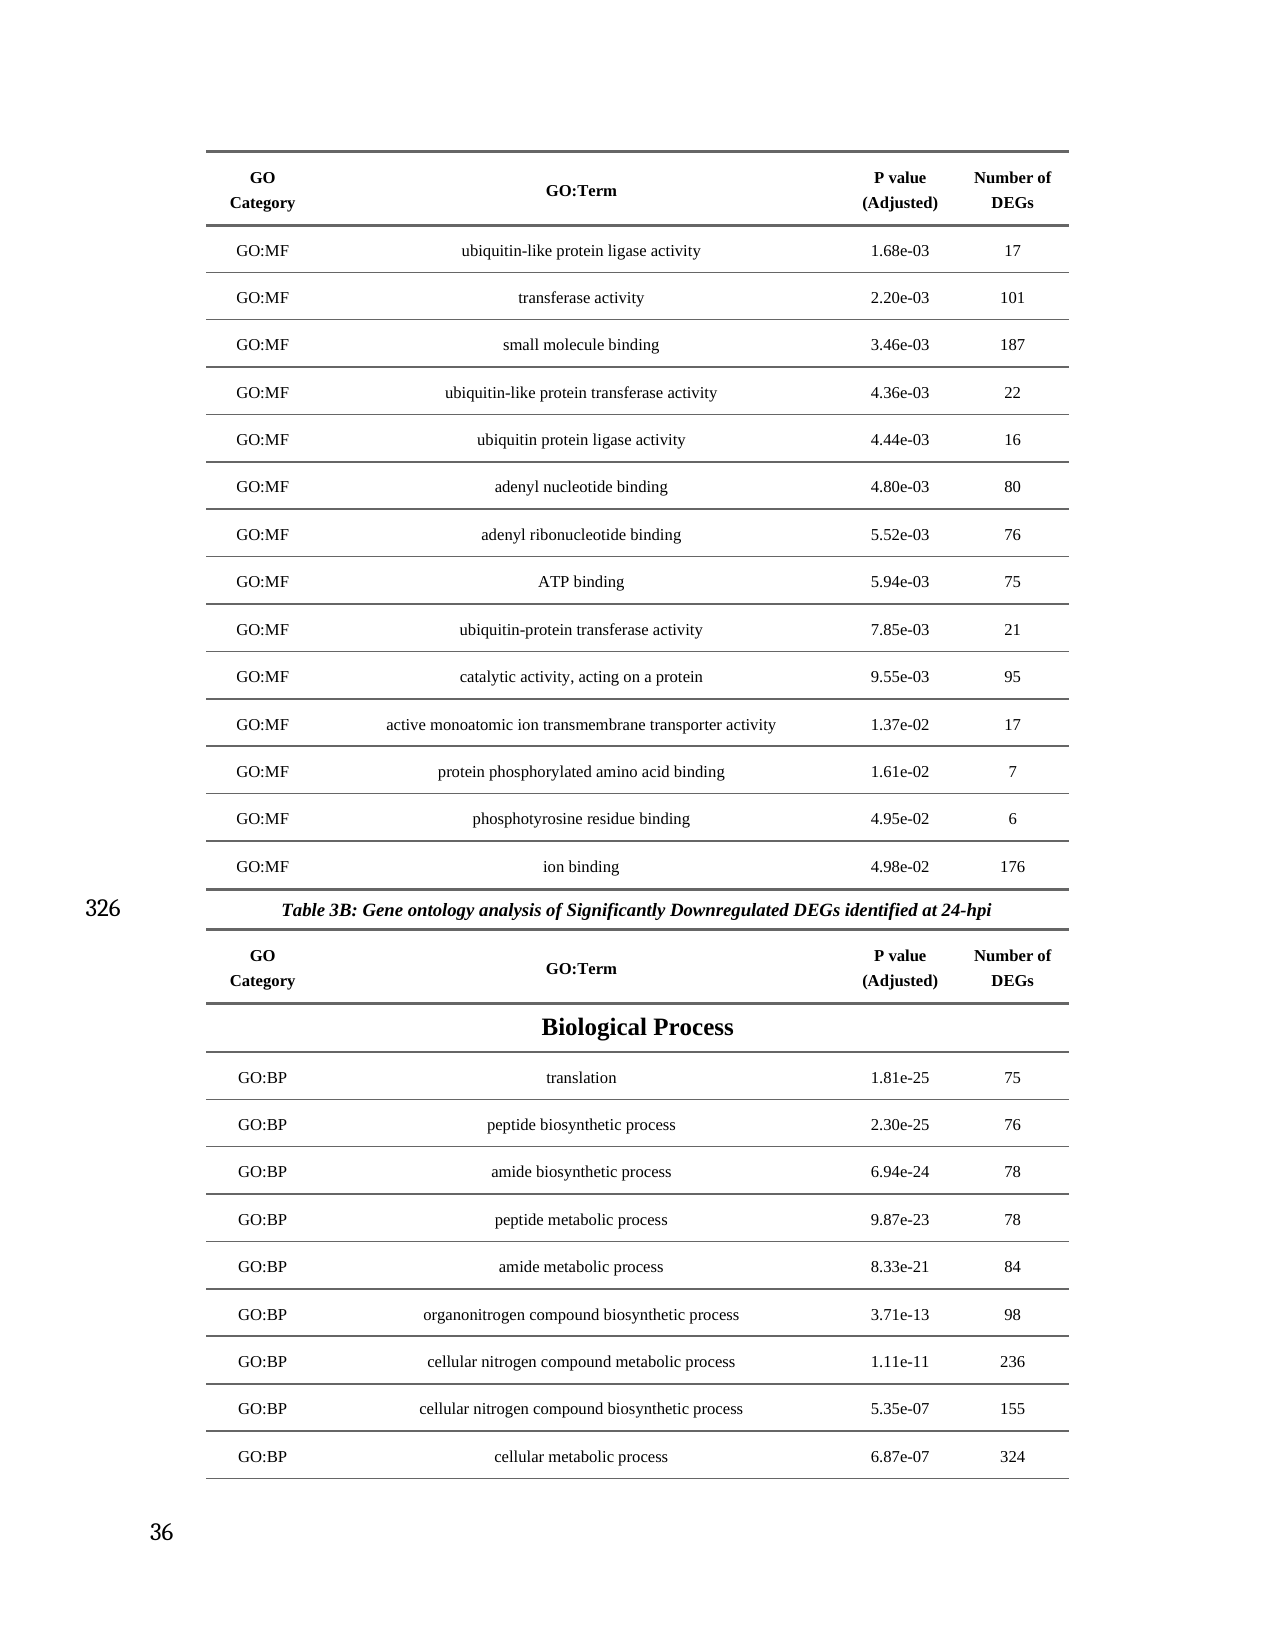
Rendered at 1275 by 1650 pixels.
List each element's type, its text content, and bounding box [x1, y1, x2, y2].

table_cell GO:BP [206, 1147, 319, 1193]
table_header GO Category [206, 931, 319, 1002]
table_cell GO:MF [206, 227, 319, 271]
table_cell 187 [956, 320, 1069, 366]
table_cell 236 [956, 1337, 1069, 1383]
table_cell GO:MF [206, 842, 319, 887]
table_cell 98 [956, 1290, 1069, 1335]
table_cell 95 [956, 652, 1069, 698]
table_cell 21 [956, 605, 1069, 651]
table_cell cellular nitrogen compound metabolic process [319, 1337, 844, 1383]
table_cell ubiquitin-like protein ligase activity [319, 227, 844, 271]
table_cell 176 [956, 842, 1069, 887]
table_cell cellular metabolic process [319, 1432, 844, 1478]
table_cell 9.87e-23 [844, 1195, 956, 1241]
table_cell 22 [956, 368, 1069, 413]
table_cell 17 [956, 227, 1069, 271]
table_cell 75 [956, 557, 1069, 603]
table_cell GO:MF [206, 273, 319, 319]
table_cell GO:BP [206, 1432, 319, 1478]
table_cell GO:MF [206, 700, 319, 745]
table_header Number of DEGs [956, 931, 1069, 1002]
table_cell translation [319, 1053, 844, 1098]
table_header P value (Adjusted) [844, 931, 956, 1002]
table_cell 4.36e-03 [844, 368, 956, 413]
table_cell 5.94e-03 [844, 557, 956, 603]
table_cell GO:MF [206, 557, 319, 603]
table_cell 4.98e-02 [844, 842, 956, 887]
table_cell 6.87e-07 [844, 1432, 956, 1478]
table_cell 76 [956, 1100, 1069, 1146]
table_cell GO:MF [206, 747, 319, 793]
table_cell 78 [956, 1195, 1069, 1241]
text Table 3B: Gene ontology analysis of Significantly Downregulated DEGs identified at 24-hpi [156, 897, 1119, 922]
table_cell amide biosynthetic process [319, 1147, 844, 1193]
table_cell ATP binding [319, 557, 844, 603]
table_cell 1.81e-25 [844, 1053, 956, 1098]
table_cell 17 [956, 700, 1069, 745]
table_cell GO:MF [206, 463, 319, 508]
table_cell 3.71e-13 [844, 1290, 956, 1335]
table_cell GO:BP [206, 1195, 319, 1241]
table_cell 80 [956, 463, 1069, 508]
table_cell 155 [956, 1385, 1069, 1430]
table_cell adenyl nucleotide binding [319, 463, 844, 508]
table_cell GO:MF [206, 794, 319, 840]
table_cell GO:BP [206, 1385, 319, 1430]
table_cell GO:MF [206, 652, 319, 698]
table_cell 84 [956, 1242, 1069, 1288]
table_cell 1.68e-03 [844, 227, 956, 271]
table_cell peptide biosynthetic process [319, 1100, 844, 1146]
table_cell GO:MF [206, 510, 319, 556]
table_cell GO:BP [206, 1100, 319, 1146]
table_cell protein phosphorylated amino acid binding [319, 747, 844, 793]
table_cell 1.61e-02 [844, 747, 956, 793]
table_cell 2.20e-03 [844, 273, 956, 319]
table_header Number of DEGs [956, 153, 1069, 224]
table_cell 324 [956, 1432, 1069, 1478]
table_cell adenyl ribonucleotide binding [319, 510, 844, 556]
table_cell 4.44e-03 [844, 415, 956, 461]
table_cell GO:MF [206, 320, 319, 366]
table_cell cellular nitrogen compound biosynthetic process [319, 1385, 844, 1430]
table_cell 101 [956, 273, 1069, 319]
table_cell 7.85e-03 [844, 605, 956, 651]
table_cell 6 [956, 794, 1069, 840]
table_cell 8.33e-21 [844, 1242, 956, 1288]
table_cell organonitrogen compound biosynthetic process [319, 1290, 844, 1335]
table_cell GO:BP [206, 1337, 319, 1383]
table_cell active monoatomic ion transmembrane transporter activity [319, 700, 844, 745]
table_cell transferase activity [319, 273, 844, 319]
table_header GO Category [206, 153, 319, 224]
table_cell Biological Process [206, 1005, 1069, 1051]
table_header GO:Term [319, 153, 844, 224]
table_cell ubiquitin-protein transferase activity [319, 605, 844, 651]
table_cell GO:MF [206, 368, 319, 413]
table_cell 2.30e-25 [844, 1100, 956, 1146]
table_cell GO:MF [206, 415, 319, 461]
table_cell ion binding [319, 842, 844, 887]
table_cell 4.80e-03 [844, 463, 956, 508]
table_cell 6.94e-24 [844, 1147, 956, 1193]
table_header GO:Term [319, 931, 844, 1002]
table_cell GO:BP [206, 1290, 319, 1335]
table_cell catalytic activity, acting on a protein [319, 652, 844, 698]
table_cell 5.52e-03 [844, 510, 956, 556]
table_cell phosphotyrosine residue binding [319, 794, 844, 840]
table_cell 75 [956, 1053, 1069, 1098]
table_cell GO:MF [206, 605, 319, 651]
table_cell GO:BP [206, 1242, 319, 1288]
table_cell 7 [956, 747, 1069, 793]
table_cell amide metabolic process [319, 1242, 844, 1288]
table_cell 3.46e-03 [844, 320, 956, 366]
table_header P value (Adjusted) [844, 153, 956, 224]
table_cell 4.95e-02 [844, 794, 956, 840]
table_cell 16 [956, 415, 1069, 461]
table_cell 5.35e-07 [844, 1385, 956, 1430]
table_cell 76 [956, 510, 1069, 556]
table_cell small molecule binding [319, 320, 844, 366]
table_cell ubiquitin protein ligase activity [319, 415, 844, 461]
table_cell 1.11e-11 [844, 1337, 956, 1383]
table_cell 9.55e-03 [844, 652, 956, 698]
table_cell GO:BP [206, 1053, 319, 1098]
table_cell 78 [956, 1147, 1069, 1193]
table_cell peptide metabolic process [319, 1195, 844, 1241]
table_cell 1.37e-02 [844, 700, 956, 745]
table_cell ubiquitin-like protein transferase activity [319, 368, 844, 413]
